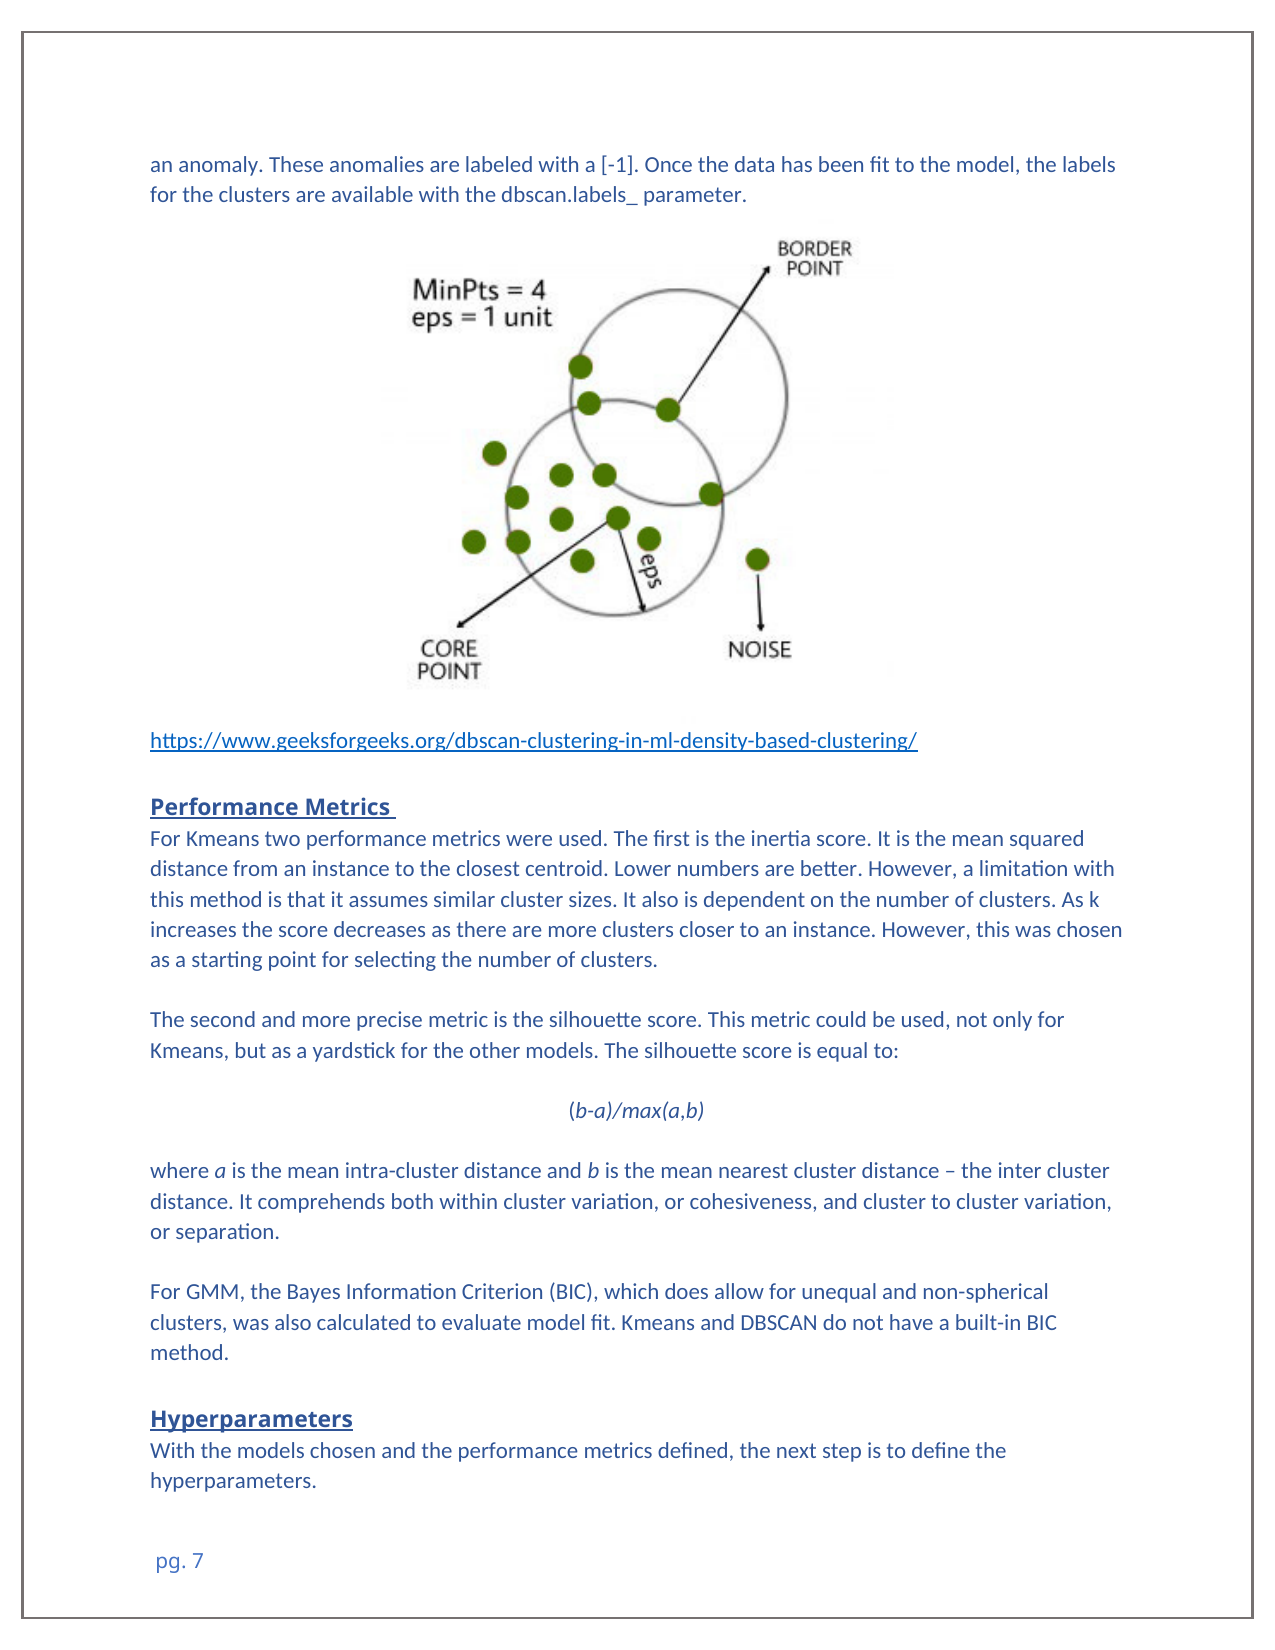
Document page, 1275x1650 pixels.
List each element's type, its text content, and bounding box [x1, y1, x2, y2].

picture [380, 210, 895, 724]
subtitle Hyperparameters [150, 1402, 1125, 1434]
text The second and more precise metric is the silhouette score. This metric could be used, not only for Kmeans, but as a yardstick for the other models. The silhouette score is equal to: [150, 1006, 1125, 1064]
text (b-a)/max(a,b) [150, 1096, 1125, 1124]
text For Kmeans two performance metrics were used. The first is the inertia score. It is the mean squared distance from an instance to the closest centroid. Lower numbers are better. However, a limitation with this method is that it assumes similar cluster sizes. It also is dependent on the number of clusters. As k increases the score decreases as there are more clusters closer to an instance. However, this was chosen as a starting point for selecting the number of clusters. [150, 824, 1125, 973]
text where a is the mean intra-cluster distance and b is the mean nearest cluster distance – the inter cluster distance. It comprehends both within cluster variation, or cohesiveness, and cluster to cluster variation, or separation. [150, 1157, 1125, 1245]
text For GMM, the Bayes Information Criterion (BIC), which does allow for unequal and non-spherical clusters, was also calculated to evaluate model fit. Kmeans and DBSCAN do not have a built-in BIC method. [150, 1277, 1125, 1366]
text https://www.geeksforgeeks.org/dbscan-clustering-in-ml-density-based-clustering/ [150, 726, 1125, 754]
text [150, 150, 1125, 208]
text With the models chosen and the performance metrics defined, the next step is to define the hyperparameters. [150, 1436, 1125, 1494]
subtitle Performance Metrics [150, 791, 1125, 822]
